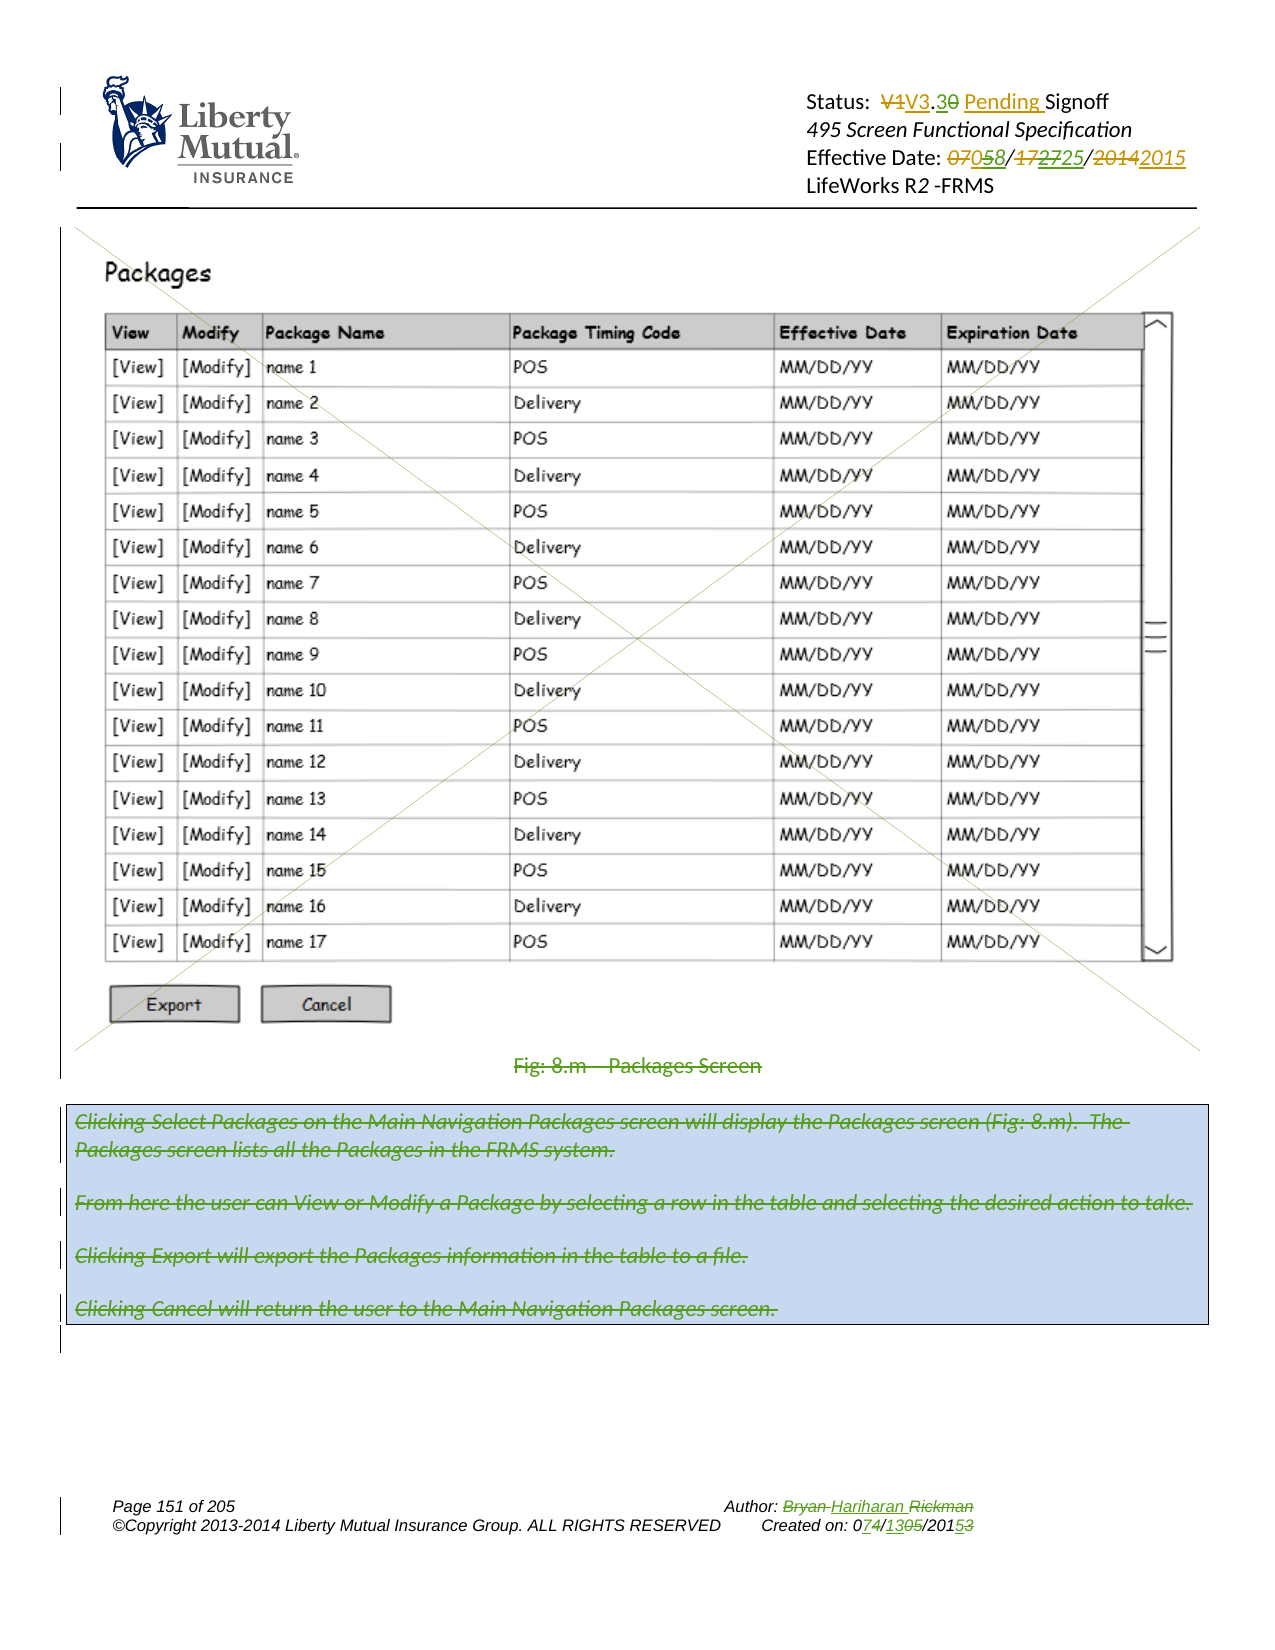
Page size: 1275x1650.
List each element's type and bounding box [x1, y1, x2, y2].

picture [75, 228, 636, 1049]
picture [639, 228, 1200, 1049]
picture [80, 52, 322, 206]
picture [77, 227, 1198, 638]
picture [77, 640, 1198, 1051]
